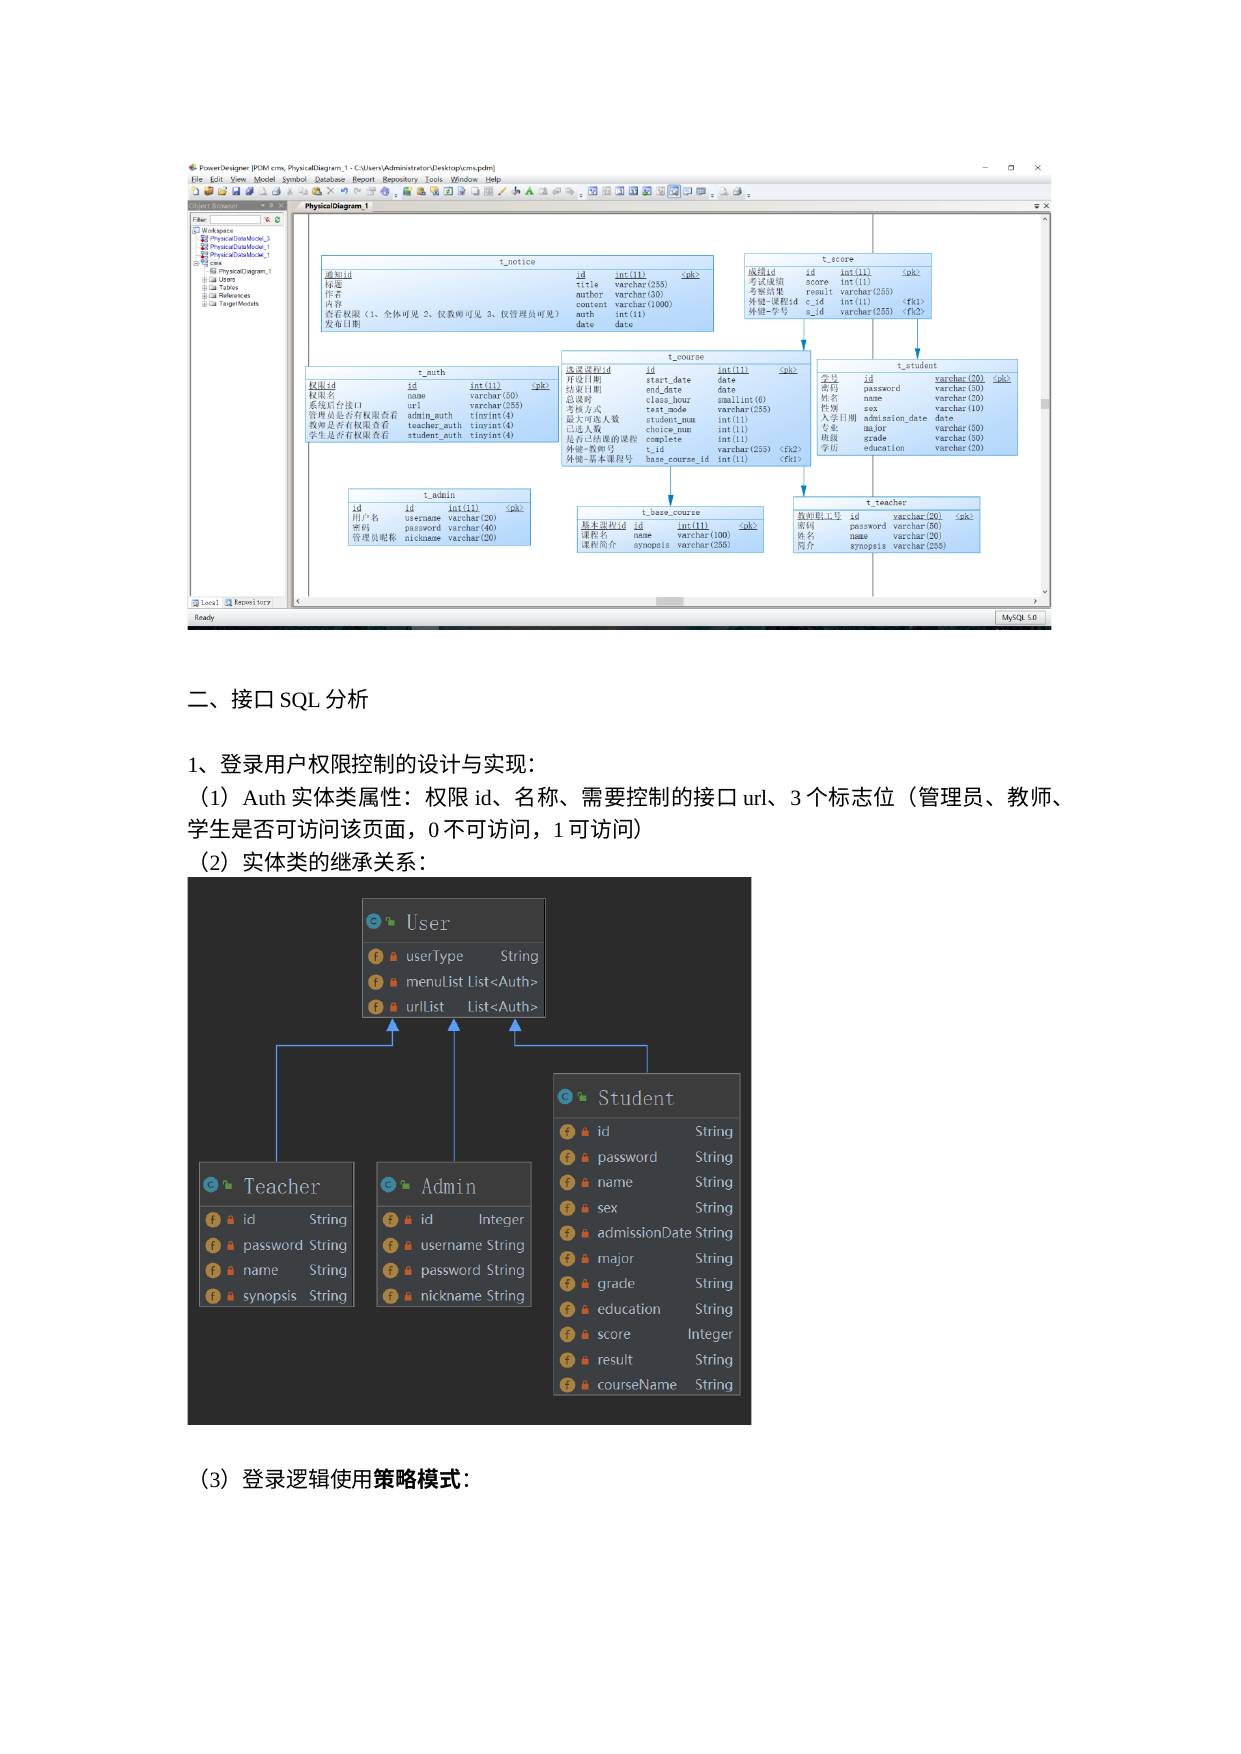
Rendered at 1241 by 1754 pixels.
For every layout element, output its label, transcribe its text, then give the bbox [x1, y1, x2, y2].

list 二、接口SQL分析 [187, 682, 1053, 714]
picture [187, 877, 752, 1425]
list （2）实体类的继承关系： [187, 844, 1053, 877]
list Auth实体类属性：权限id、名称、需要控制的接口url、3个标志位（管理员、教师、学生是否可访问该页面，0不可访问，1可访问） [187, 779, 1053, 844]
picture [187, 162, 1052, 630]
list （3）登录逻辑使用策略模式： [187, 1462, 1053, 1494]
list 登录用户权限控制的设计与实现： [187, 747, 1053, 779]
